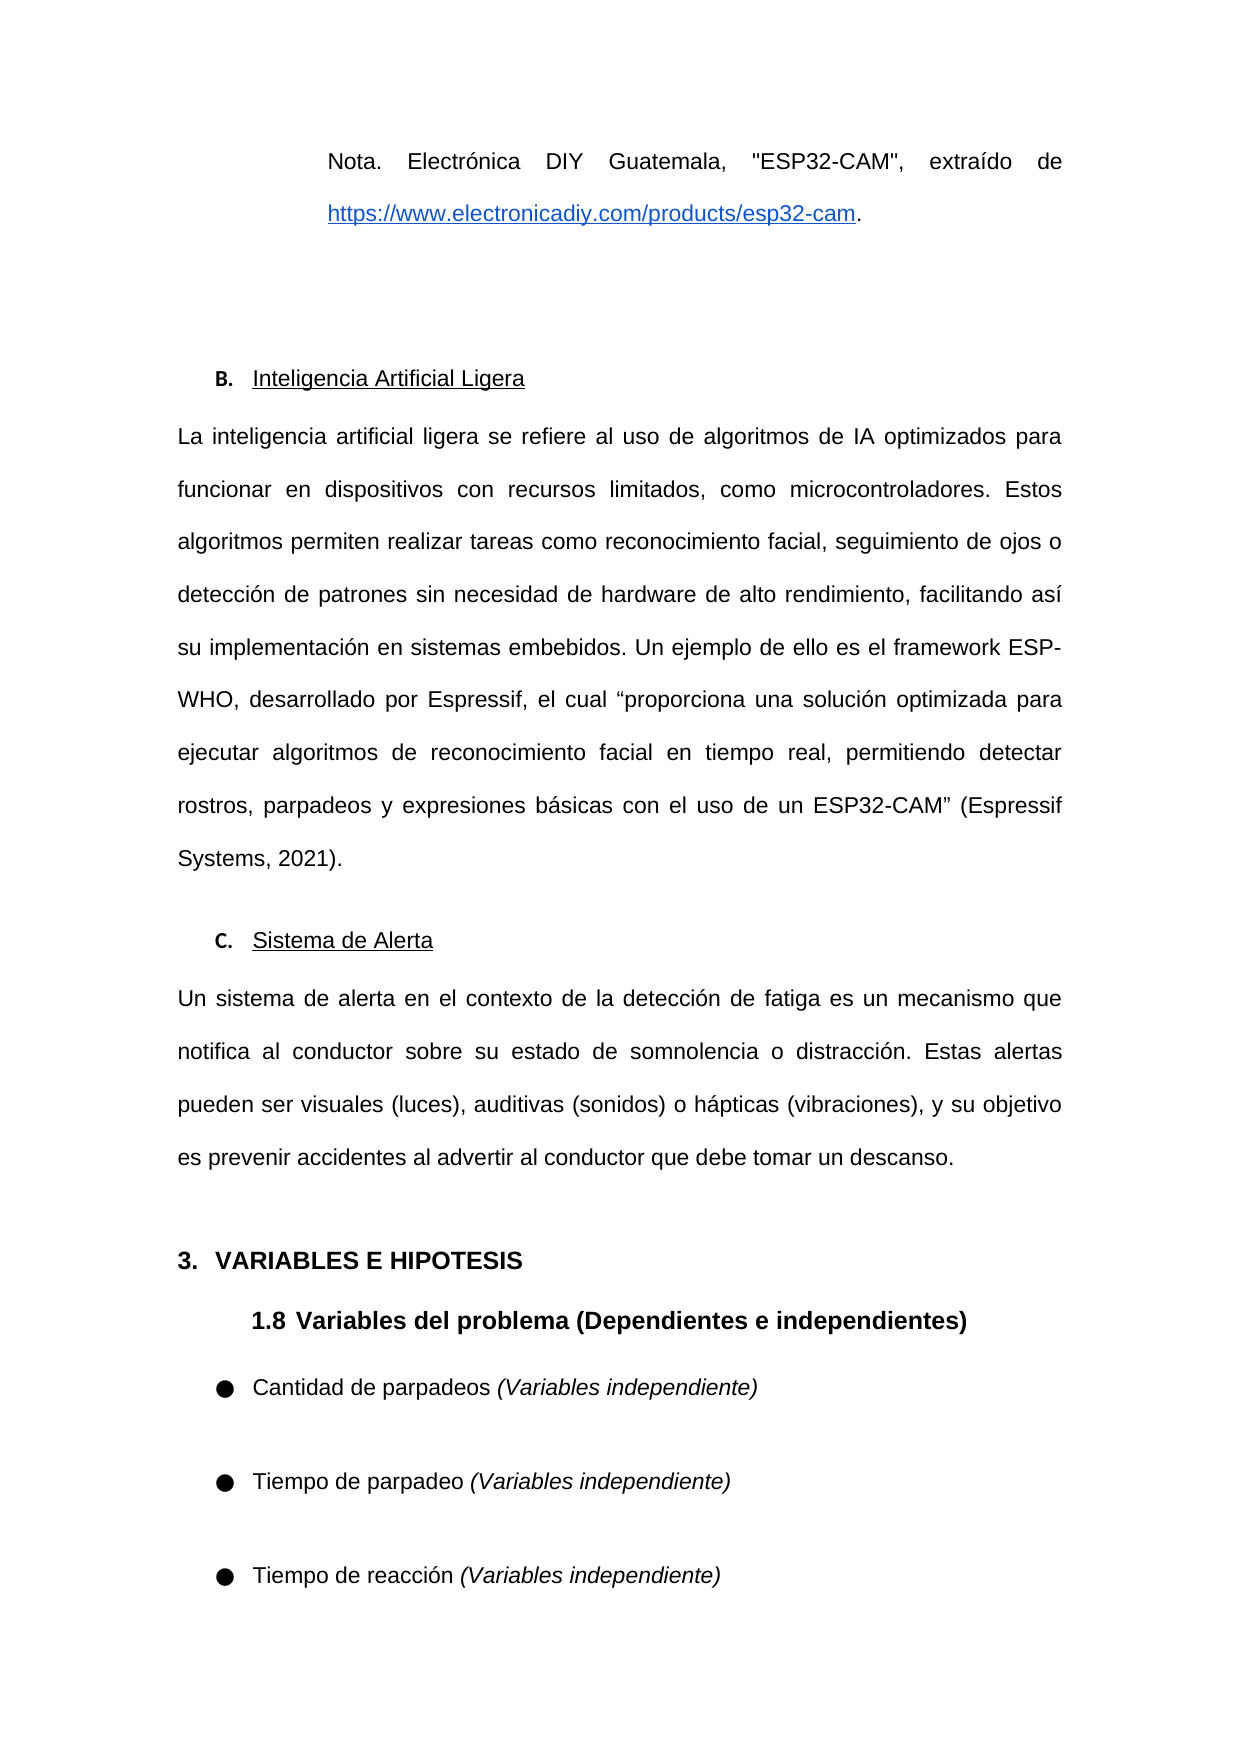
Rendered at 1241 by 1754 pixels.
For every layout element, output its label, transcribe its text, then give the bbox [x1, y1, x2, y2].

list Inteligencia Artificial Ligera [215, 364, 1063, 392]
subtitle VARIABLES E HIPOTESIS [177, 1246, 1063, 1275]
list Cantidad de parpadeos (Variables independiente) [215, 1361, 1063, 1408]
list Tiempo de reacción (Variables independiente) [215, 1549, 1063, 1596]
list Tiempo de parpadeo (Variables independiente) [215, 1455, 1063, 1502]
list Sistema de Alerta [215, 926, 1063, 954]
text Un sistema de alerta en el contexto de la detección de fatiga es un mecanismo que notifica al conductor sobre su estado de somnolencia o distracción. Estas alertas pueden ser visuales (luces), auditivas (sonidos) o hápticas (vibraciones), y su objetivo es prevenir accidentes al advertir al conductor que debe tomar un descanso. [177, 985, 1063, 1170]
subtitle Variables del problema (Dependientes e independientes) [251, 1306, 1063, 1334]
text Nota. Electrónica DIY Guatemala, "ESP32-CAM", extraído de https://www.electronicadiy.com/products/esp32-cam. [327, 148, 1063, 227]
text La inteligencia artificial ligera se refiere al uso de algoritmos de IA optimizados para funcionar en dispositivos con recursos limitados, como microcontroladores. Estos algoritmos permiten realizar tareas como reconocimiento facial, seguimiento de ojos o detección de patrones sin necesidad de hardware de alto rendimiento, facilitando así su implementación en sistemas embebidos. Un ejemplo de ello es el framework ESP-WHO, desarrollado por Espressif, el cual “proporciona una solución optimizada para ejecutar algoritmos de reconocimiento facial en tiempo real, permitiendo detectar rostros, parpadeos y expresiones básicas con el uso de un ESP32-CAM” (Espressif Systems, 2021). [177, 423, 1063, 871]
